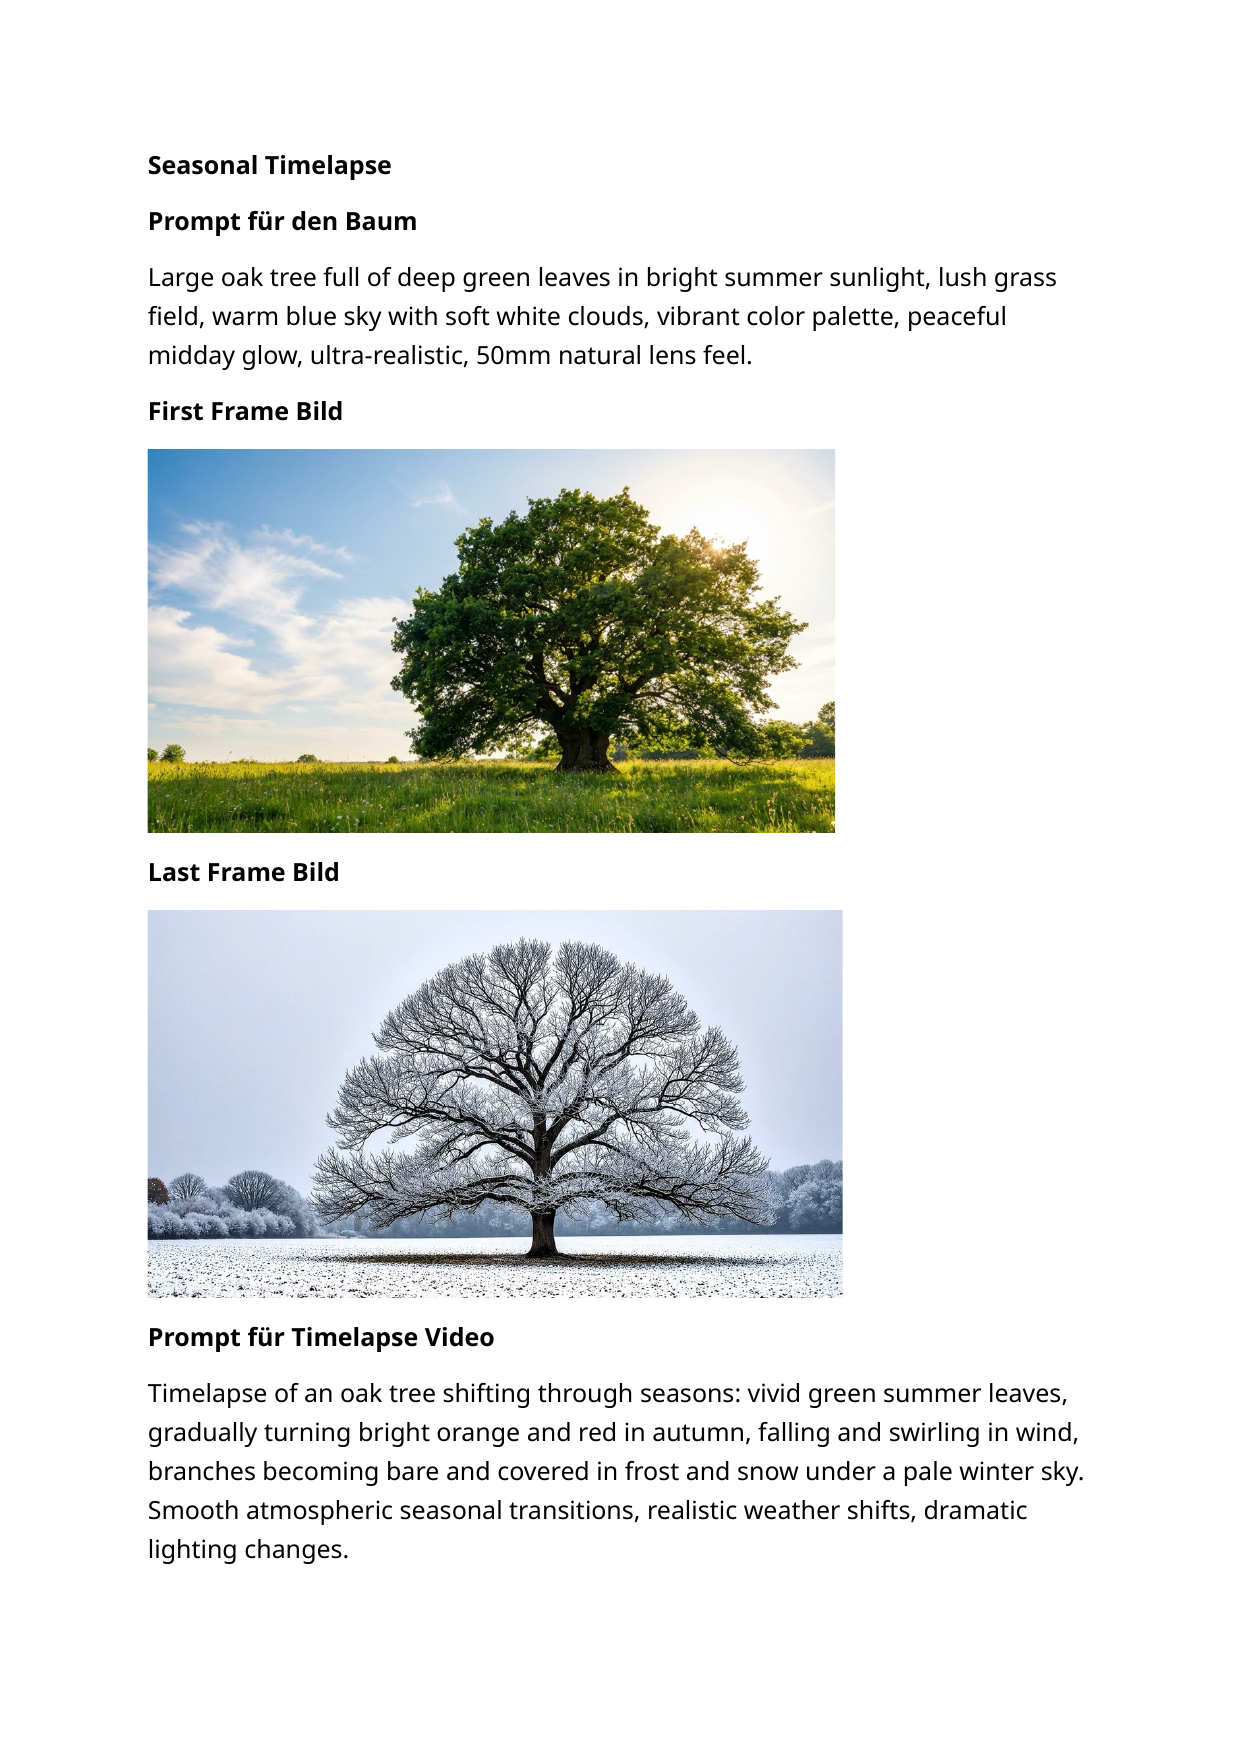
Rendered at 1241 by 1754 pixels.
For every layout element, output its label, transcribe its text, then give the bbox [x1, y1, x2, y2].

text Prompt für Timelapse Video [148, 1320, 1093, 1354]
text Large oak tree full of deep green leaves in bright summer sunlight, lush grass field, warm blue sky with soft white clouds, vibrant color palette, peaceful midday glow, ultra-realistic, 50mm natural lens feel. [148, 259, 1093, 372]
picture [147, 449, 835, 833]
text First Frame Bild [148, 393, 1093, 427]
text Last Frame Bild [148, 854, 1093, 888]
text Prompt für den Baum [148, 203, 1093, 237]
text Seasonal Timelapse [148, 148, 1093, 182]
text Timelapse of an oak tree shifting through seasons: vivid green summer leaves, gradually turning bright orange and red in autumn, falling and swirling in wind, branches becoming bare and covered in frost and snow under a pale winter sky. Smooth atmospheric seasonal transitions, realistic weather shifts, dramatic lighting changes. [148, 1376, 1093, 1566]
picture [147, 910, 843, 1298]
